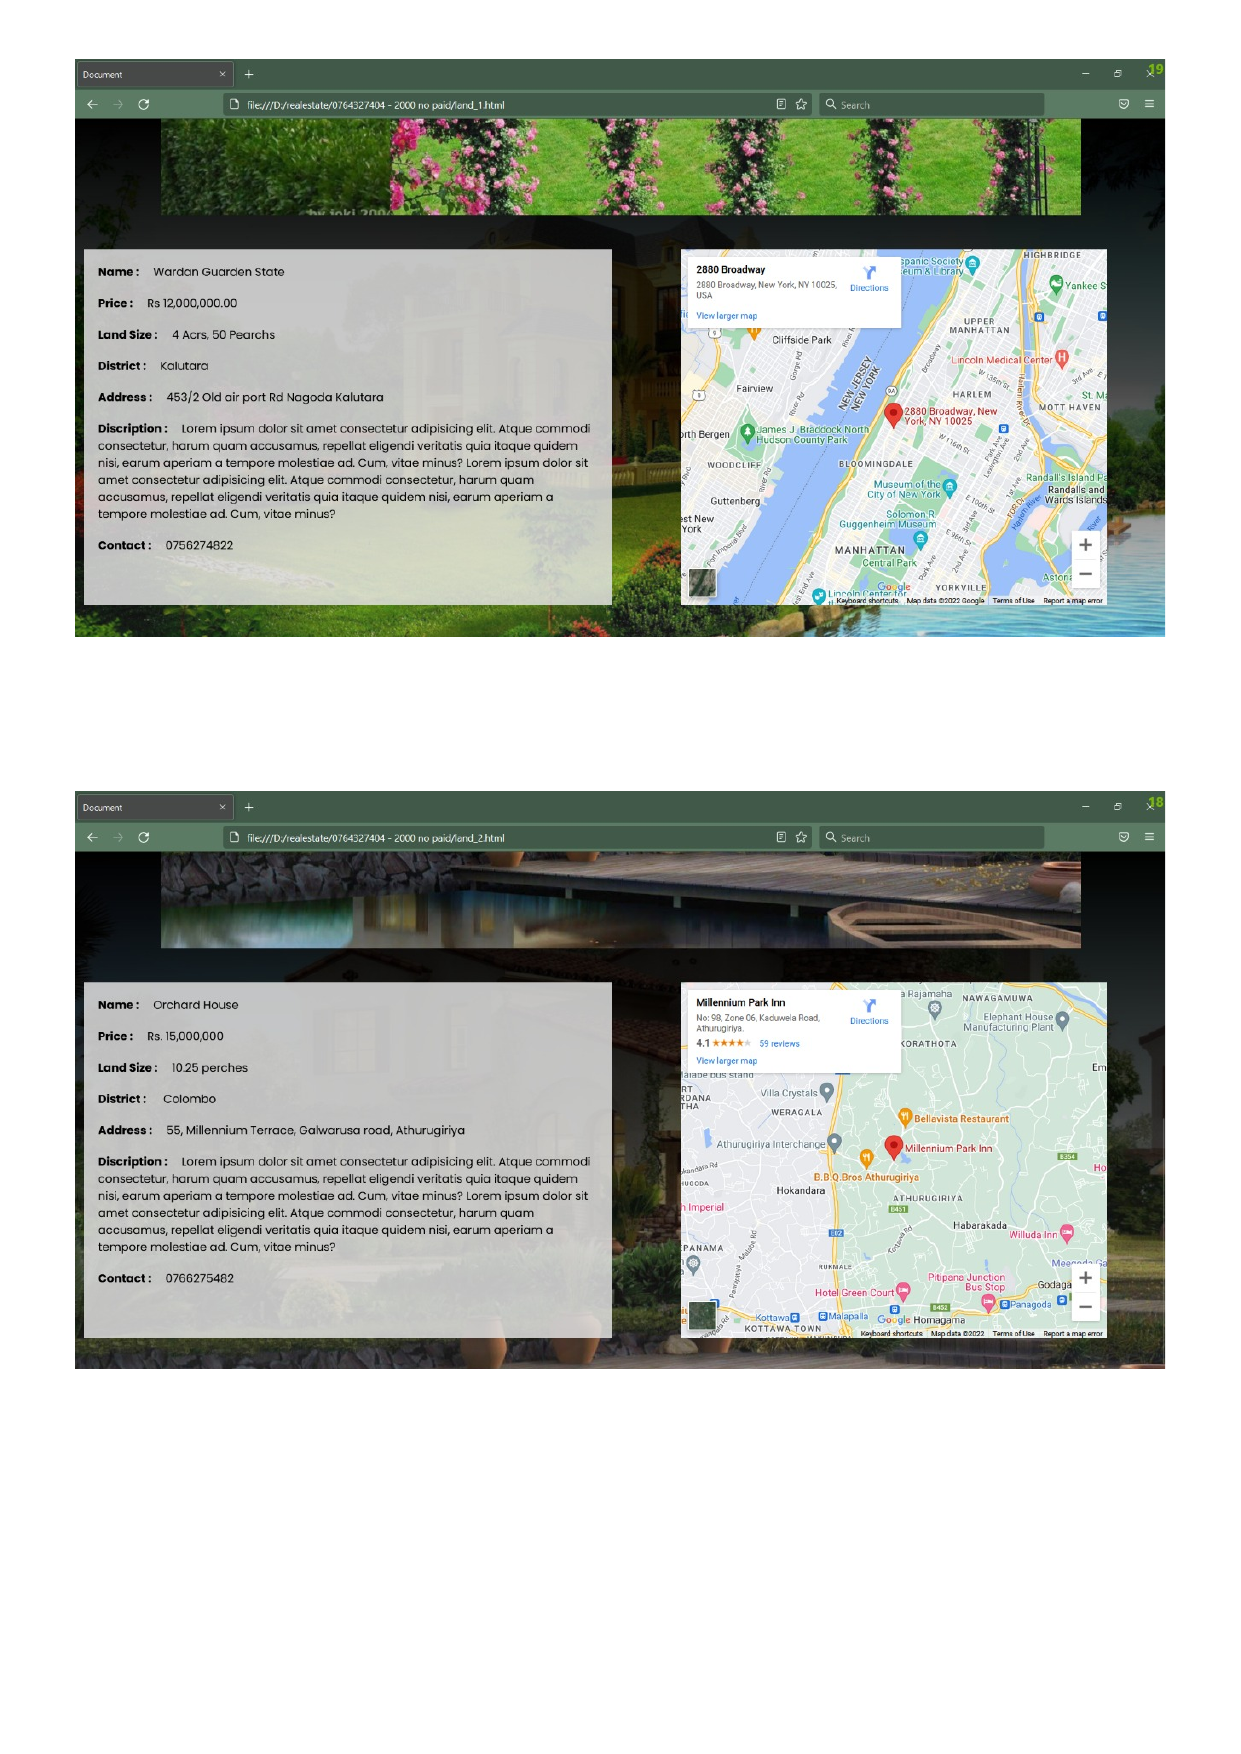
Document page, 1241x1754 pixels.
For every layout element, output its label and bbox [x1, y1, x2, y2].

picture [75, 59, 1166, 637]
picture [75, 791, 1166, 1369]
